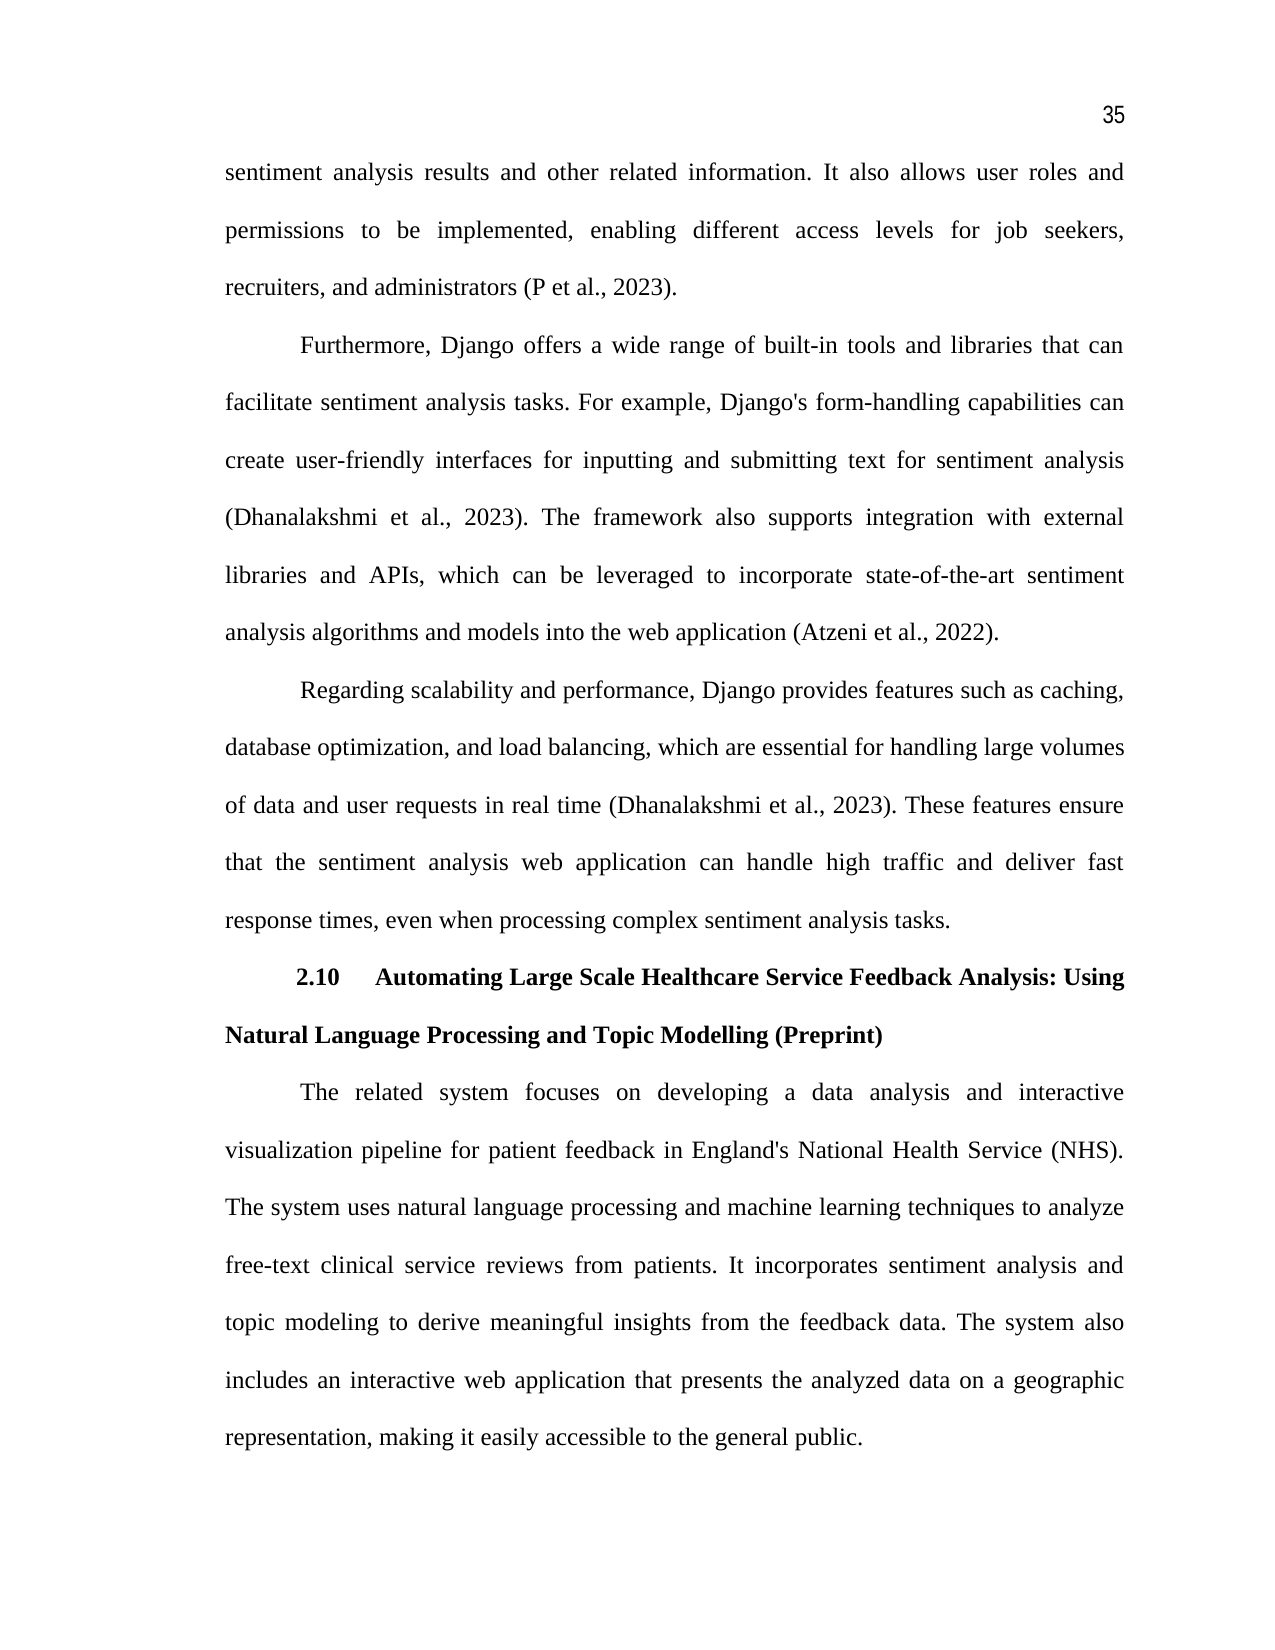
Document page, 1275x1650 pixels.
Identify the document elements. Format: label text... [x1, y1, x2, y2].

subtitle Automating Large Scale Healthcare Service Feedback Analysis: Using Natural Language Processing and Topic Modelling (Preprint) [225, 962, 1125, 1048]
text Furthermore, Django offers a wide range of built-in tools and libraries that can facilitate sentiment analysis tasks. For example, Django's form-handling capabilities can create user-friendly interfaces for inputting and submitting text for sentiment analysis (Dhanalakshmi et al., 2023). The framework also supports integration with external libraries and APIs, which can be leveraged to incorporate state-of-the-art sentiment analysis algorithms and models into the web application (Atzeni et al., 2022). [225, 330, 1125, 646]
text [225, 157, 1125, 301]
text The related system focuses on developing a data analysis and interactive visualization pipeline for patient feedback in England's National Health Service (NHS). The system uses natural language processing and machine learning techniques to analyze free-text clinical service reviews from patients. It incorporates sentiment analysis and topic modeling to derive meaningful insights from the feedback data. The system also includes an interactive web application that presents the analyzed data on a geographic representation, making it easily accessible to the general public. [225, 1077, 1125, 1451]
text Regarding scalability and performance, Django provides features such as caching, database optimization, and load balancing, which are essential for handling large volumes of data and user requests in real time (Dhanalakshmi et al., 2023). These features ensure that the sentiment analysis web application can handle high traffic and deliver fast response times, even when processing complex sentiment analysis tasks. [225, 675, 1125, 933]
